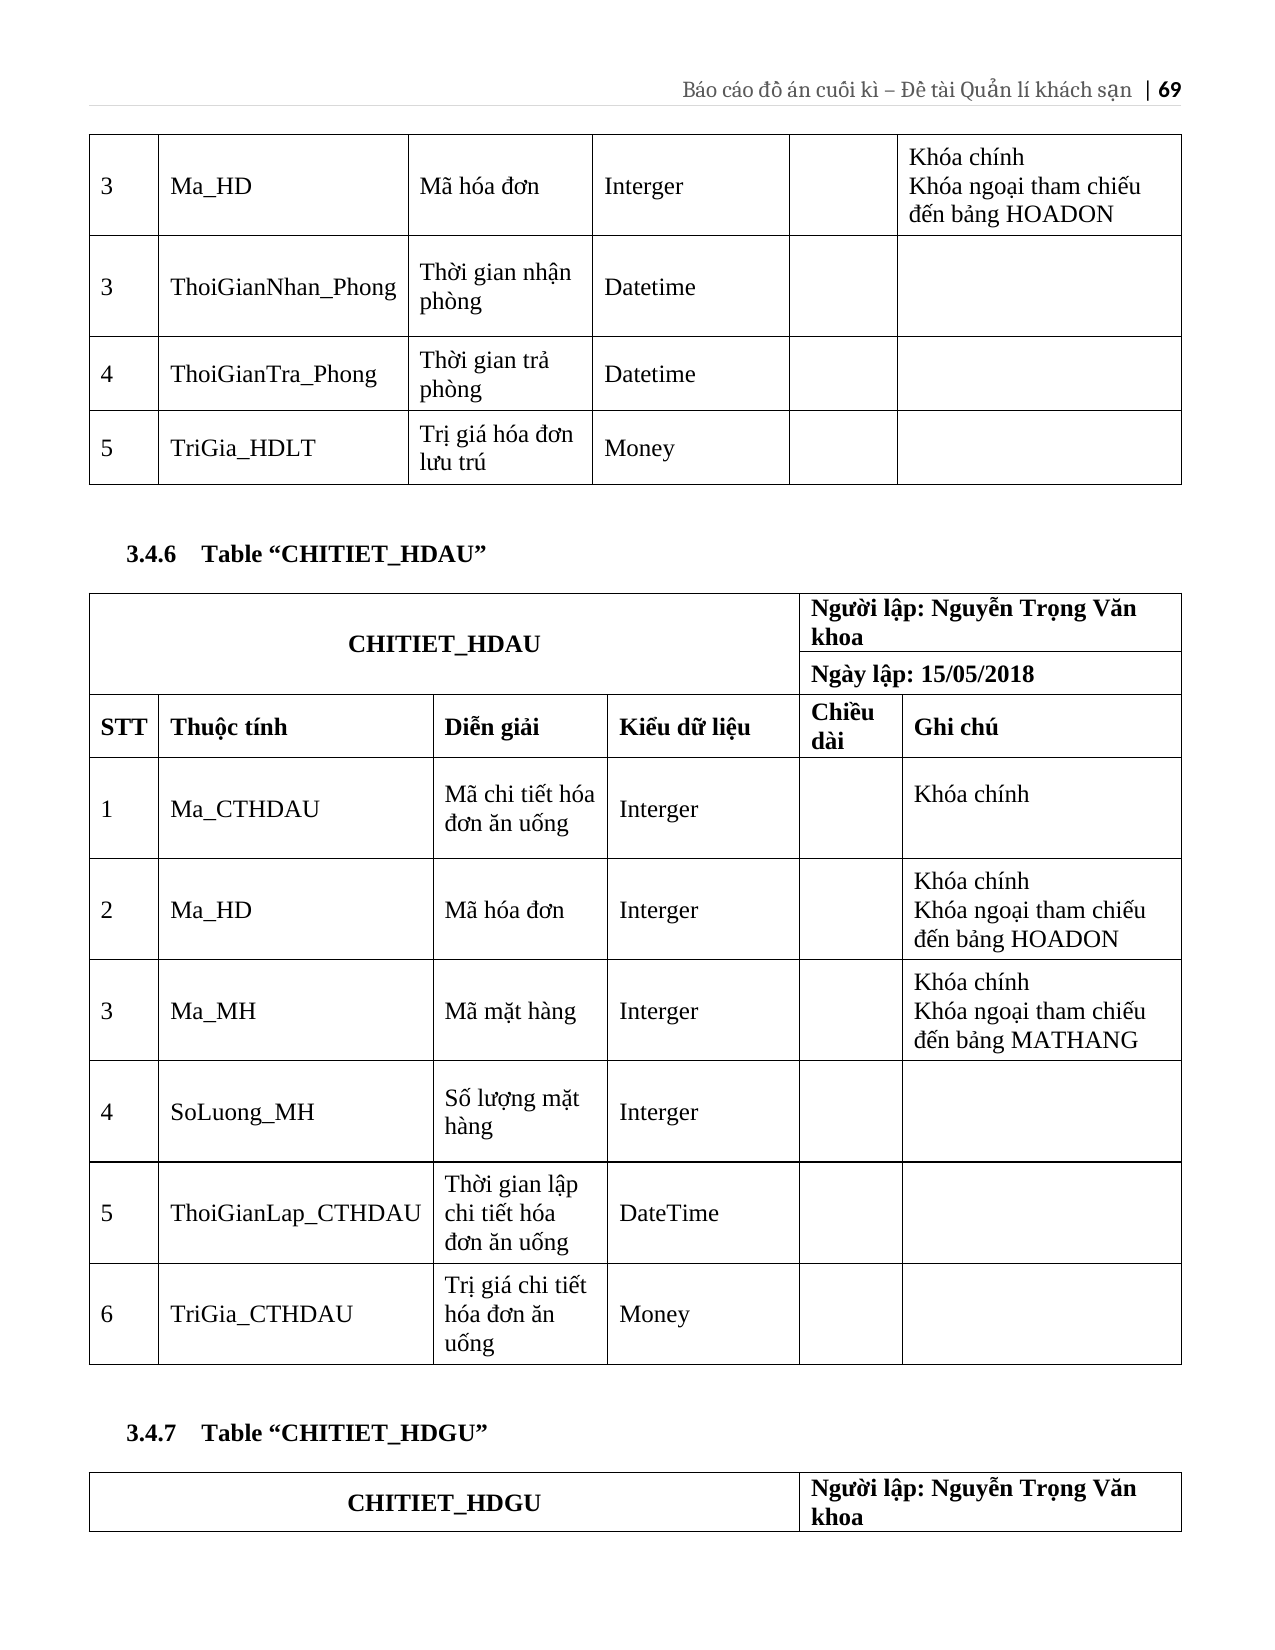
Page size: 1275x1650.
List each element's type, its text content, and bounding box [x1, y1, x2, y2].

table_cell [903, 1264, 1181, 1363]
table_cell Thời gian trả phòng [409, 337, 592, 410]
table_cell Ghi chú [903, 695, 1181, 757]
table_cell Ma_CTHDAU [159, 758, 433, 858]
table_cell Mã hóa đơn [434, 859, 607, 959]
table_cell Ma_HD [159, 135, 408, 235]
table_cell 3 [90, 135, 158, 235]
table_cell 4 [90, 1061, 158, 1161]
table_cell Diễn giải [434, 695, 607, 757]
table_cell Datetime [593, 236, 789, 336]
table_header CHITIET_HDAU [90, 594, 799, 694]
table_cell [800, 859, 902, 959]
table_cell Ngày lập: 15/05/2018 [800, 652, 1181, 694]
table_cell Trị giá chi tiết hóa đơn ăn uống [434, 1264, 607, 1363]
table_cell Interger [608, 758, 799, 858]
table_cell Ma_MH [159, 960, 433, 1060]
table_cell [800, 758, 902, 858]
table_cell Ma_HD [159, 859, 433, 959]
table_cell [790, 135, 897, 235]
table_cell [903, 1061, 1181, 1161]
table_cell Chiều dài [800, 695, 902, 757]
table_cell Interger [608, 960, 799, 1060]
table_cell 5 [90, 1163, 158, 1262]
table_cell Mã mặt hàng [434, 960, 607, 1060]
table_cell Interger [608, 859, 799, 959]
table_cell Khóa chính Khóa ngoại tham chiếu đến bảng HOADON [903, 859, 1181, 959]
table_cell Khóa chính Khóa ngoại tham chiếu đến bảng HOADON [898, 135, 1181, 235]
table_cell [800, 960, 902, 1060]
table_cell 3 [90, 960, 158, 1060]
table_cell [800, 1061, 902, 1161]
table_cell [898, 236, 1181, 336]
table_cell ThoiGianNhan_Phong [159, 236, 408, 336]
table_cell Mã hóa đơn [409, 135, 592, 235]
table_cell [903, 1163, 1181, 1262]
table_cell Thuộc tính [159, 695, 433, 757]
table_cell [790, 411, 897, 484]
table_cell 6 [90, 1264, 158, 1363]
table_cell Khóa chính [903, 758, 1181, 858]
table_cell ThoiGianTra_Phong [159, 337, 408, 410]
table_cell Số lượng mặt hàng [434, 1061, 607, 1161]
table_cell Thời gian nhận phòng [409, 236, 592, 336]
table_cell [790, 337, 897, 410]
table_cell TriGia_HDLT [159, 411, 408, 484]
table_cell TriGia_CTHDAU [159, 1264, 433, 1363]
table_cell STT [90, 695, 158, 757]
table_cell 3 [90, 236, 158, 336]
table_header Người lập: Nguyễn Trọng Văn khoa [800, 594, 1181, 651]
table_cell [790, 236, 897, 336]
table_cell Datetime [593, 337, 789, 410]
table_cell 1 [90, 758, 158, 858]
table_cell [800, 1264, 902, 1363]
table_cell Money [608, 1264, 799, 1363]
table_cell ThoiGianLap_CTHDAU [159, 1163, 433, 1262]
table_header Người lập: Nguyễn Trọng Văn khoa [800, 1473, 1181, 1531]
table_cell DateTime [608, 1163, 799, 1262]
table_cell Mã chi tiết hóa đơn ăn uống [434, 758, 607, 858]
table_cell Interger [608, 1061, 799, 1161]
table_cell Trị giá hóa đơn lưu trú [409, 411, 592, 484]
table_cell [898, 411, 1181, 484]
table_cell 2 [90, 859, 158, 959]
table_header CHITIET_HDGU [90, 1473, 799, 1531]
table_cell 4 [90, 337, 158, 410]
list Table “CHITIET_HDGU” [126, 1418, 1181, 1447]
table_cell Kiểu dữ liệu [608, 695, 799, 757]
table_cell [800, 1163, 902, 1262]
table_cell SoLuong_MH [159, 1061, 433, 1161]
list Table “CHITIET_HDAU” [126, 539, 1181, 567]
table_cell [898, 337, 1181, 410]
table_cell Money [593, 411, 789, 484]
table_cell 5 [90, 411, 158, 484]
table_cell Khóa chính Khóa ngoại tham chiếu đến bảng MATHANG [903, 960, 1181, 1060]
table_cell Thời gian lập chi tiết hóa đơn ăn uống [434, 1163, 607, 1262]
table_cell Interger [593, 135, 789, 235]
